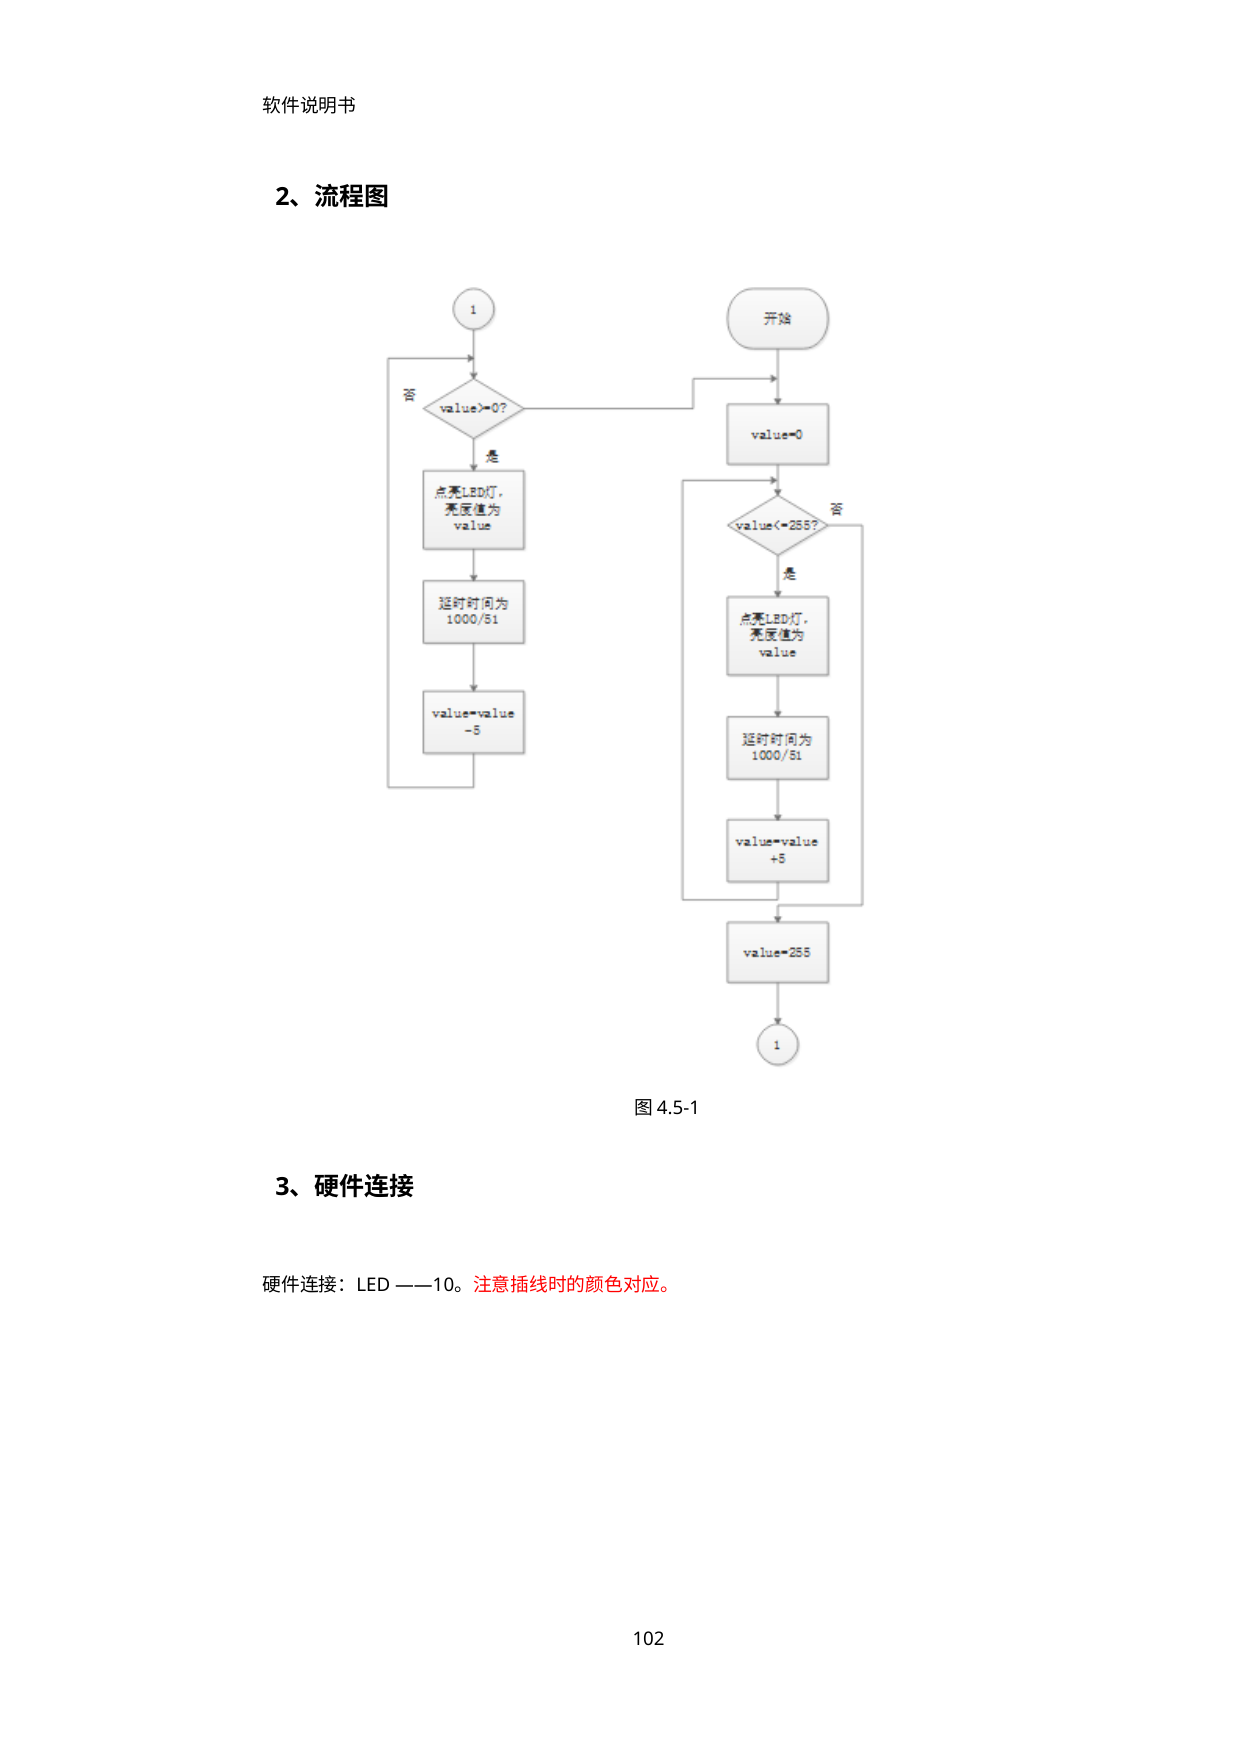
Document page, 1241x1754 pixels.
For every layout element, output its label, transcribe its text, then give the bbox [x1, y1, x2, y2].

subtitle 3、硬件连接 [225, 1152, 1034, 1217]
picture [318, 277, 922, 1072]
text 硬件连接：LED ——10。注意插线时的颜色对应。 [225, 1267, 1034, 1299]
text 图4.5-1 [262, 1090, 1034, 1122]
subtitle 2、流程图 [225, 162, 1034, 227]
